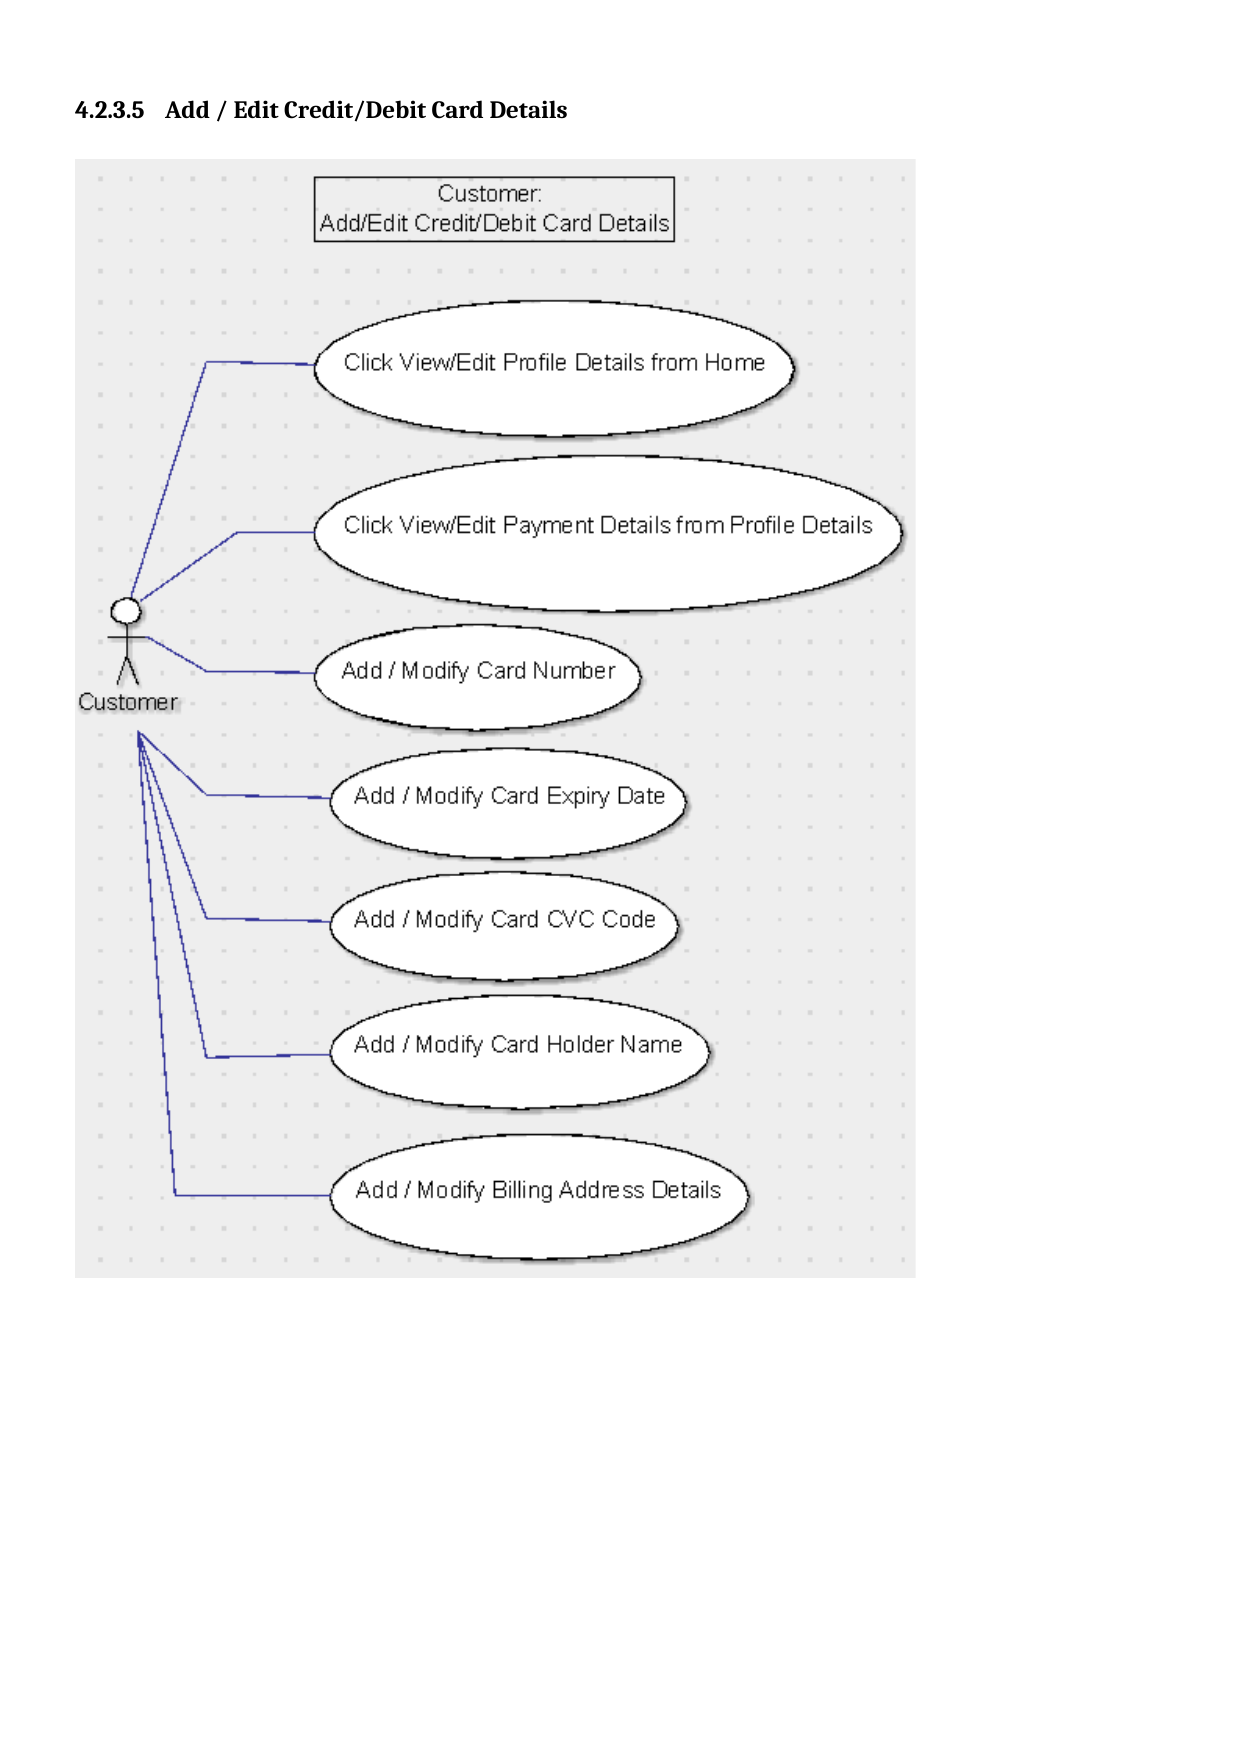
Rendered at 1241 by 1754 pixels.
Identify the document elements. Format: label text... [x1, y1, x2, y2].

picture [75, 159, 916, 1278]
subtitle Add / Edit Credit/Debit Card Details [75, 96, 1165, 124]
